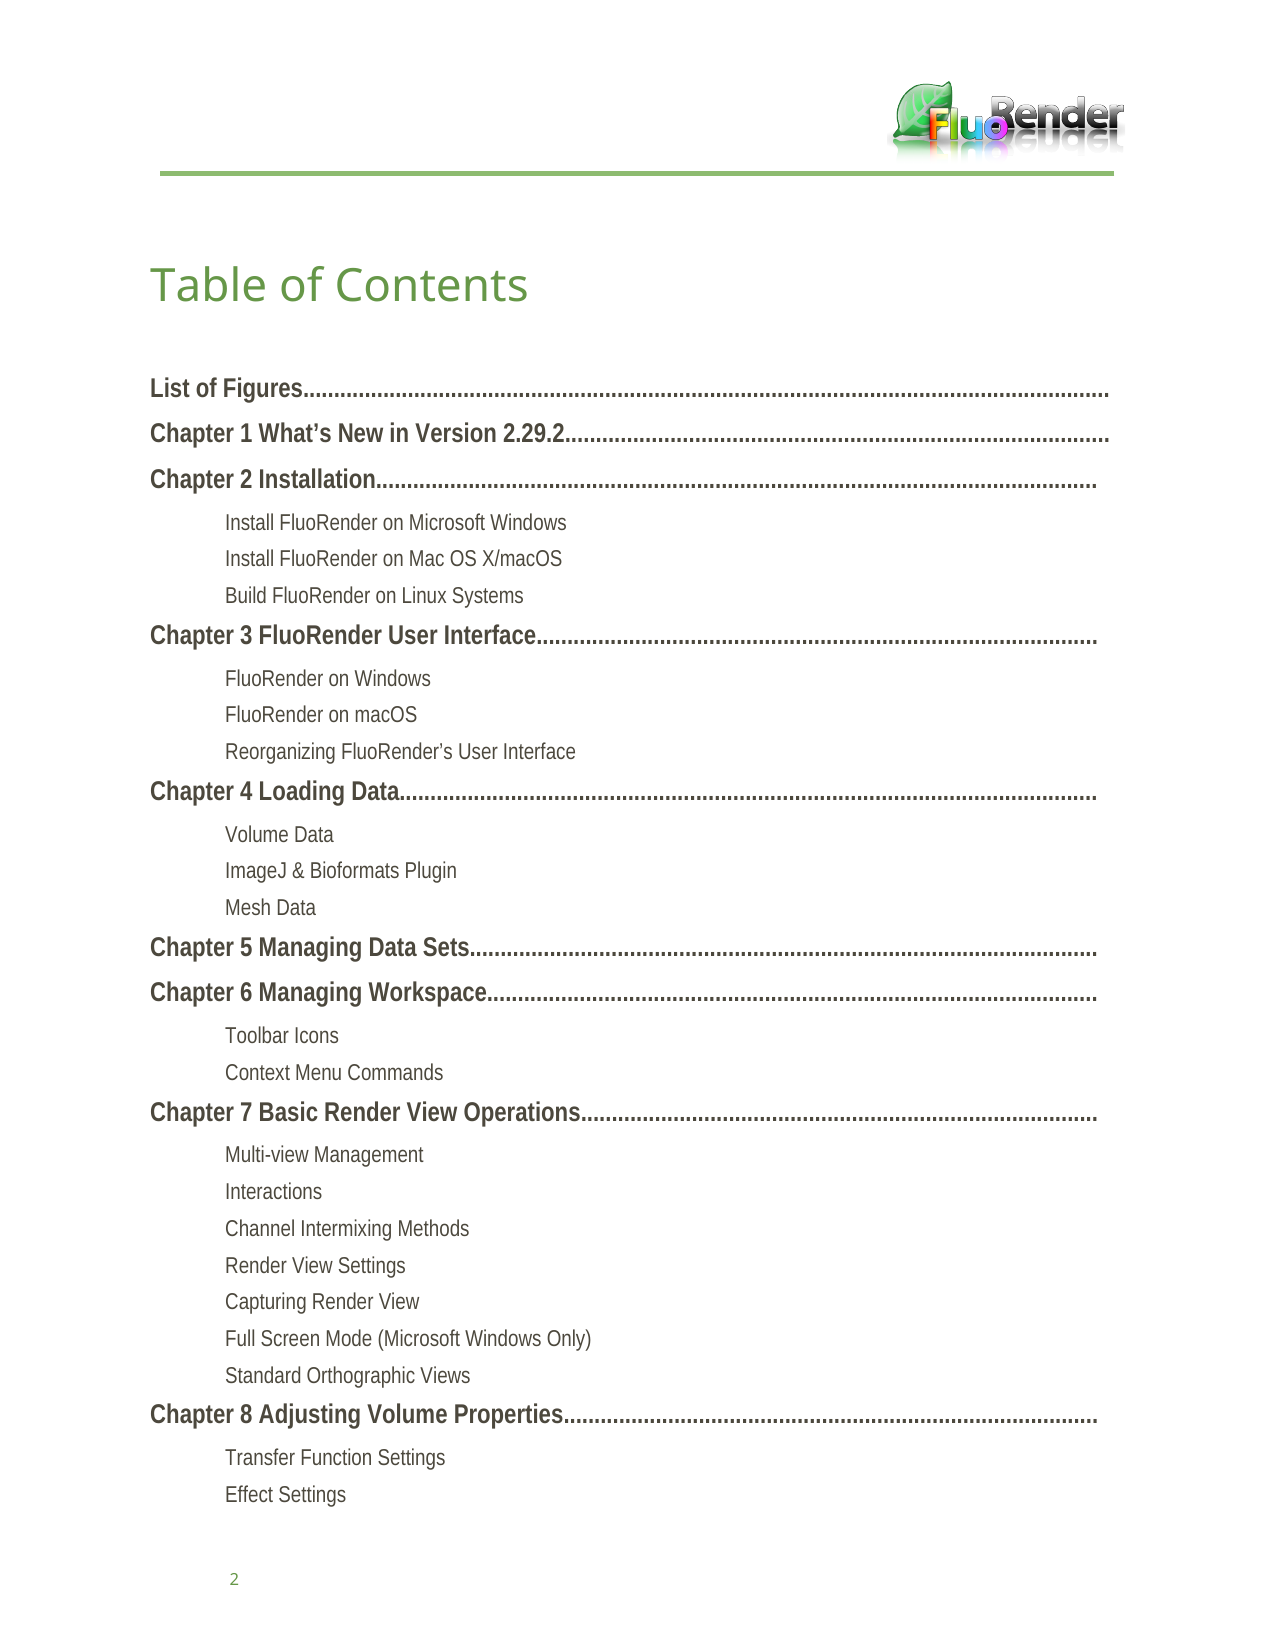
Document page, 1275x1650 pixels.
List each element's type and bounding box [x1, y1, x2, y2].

picture [887, 75, 1125, 165]
